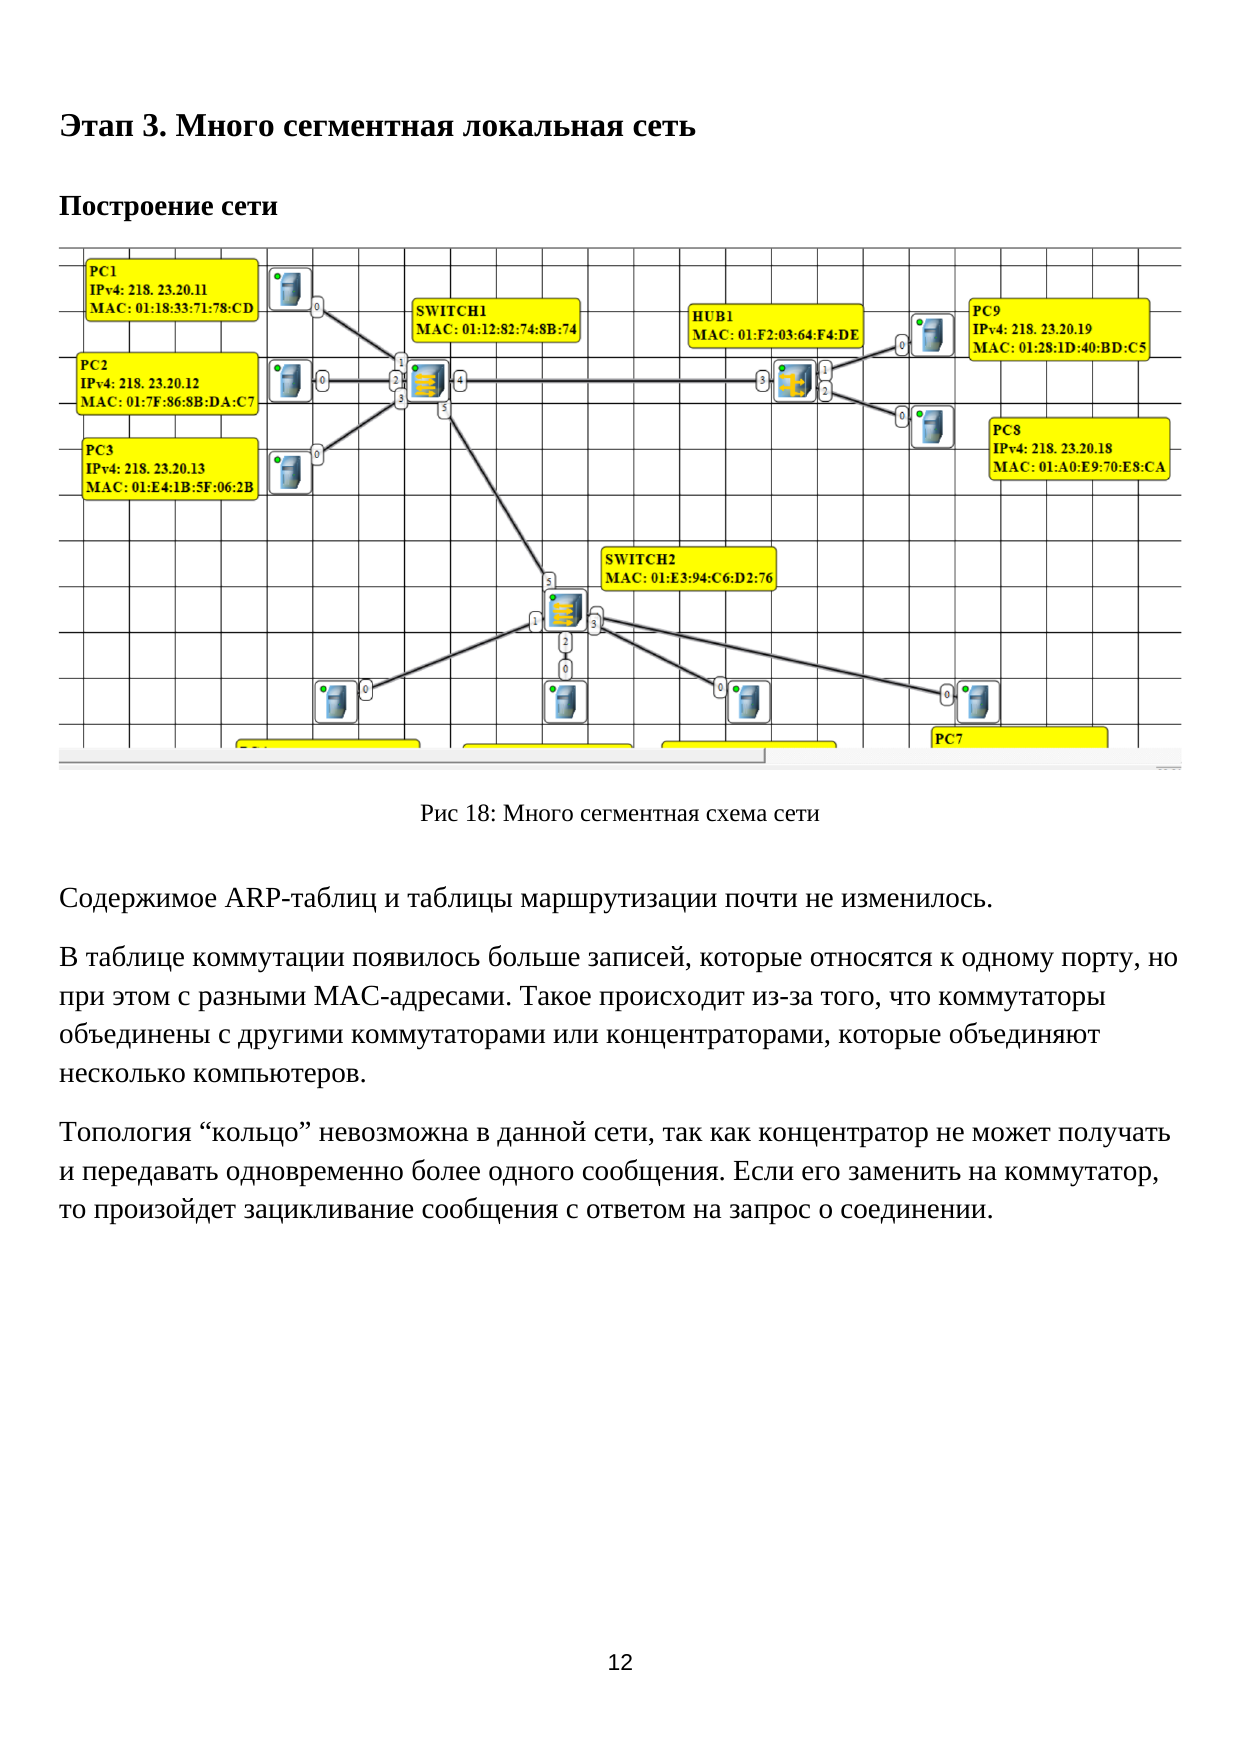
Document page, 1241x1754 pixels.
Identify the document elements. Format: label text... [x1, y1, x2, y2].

subtitle Построение сети [59, 188, 1181, 221]
text Содержимое ARP-таблиц и таблицы маршрутизации почти не изменилось. [59, 880, 1181, 913]
text В таблице коммутации появилось больше записей, которые относятся к одному порту, но при этом с разными MAC-адресами. Такое происходит из-за того, что коммутаторы объединены с другими коммутаторами или концентраторами, которые объединяют несколько компьютеров. [59, 939, 1181, 1088]
text Топология “кольцо” невозможна в данной сети, так как концентратор не может получать и передавать одновременно более одного сообщения. Если его заменить на коммутатор, то произойдет зацикливание сообщения с ответом на запрос о соединении. [59, 1114, 1181, 1225]
subtitle Этап 3. Много сегментная локальная сеть [59, 105, 1181, 143]
picture [58, 247, 1182, 770]
text Рис 18: Много сегментная схема сети [59, 798, 1181, 827]
